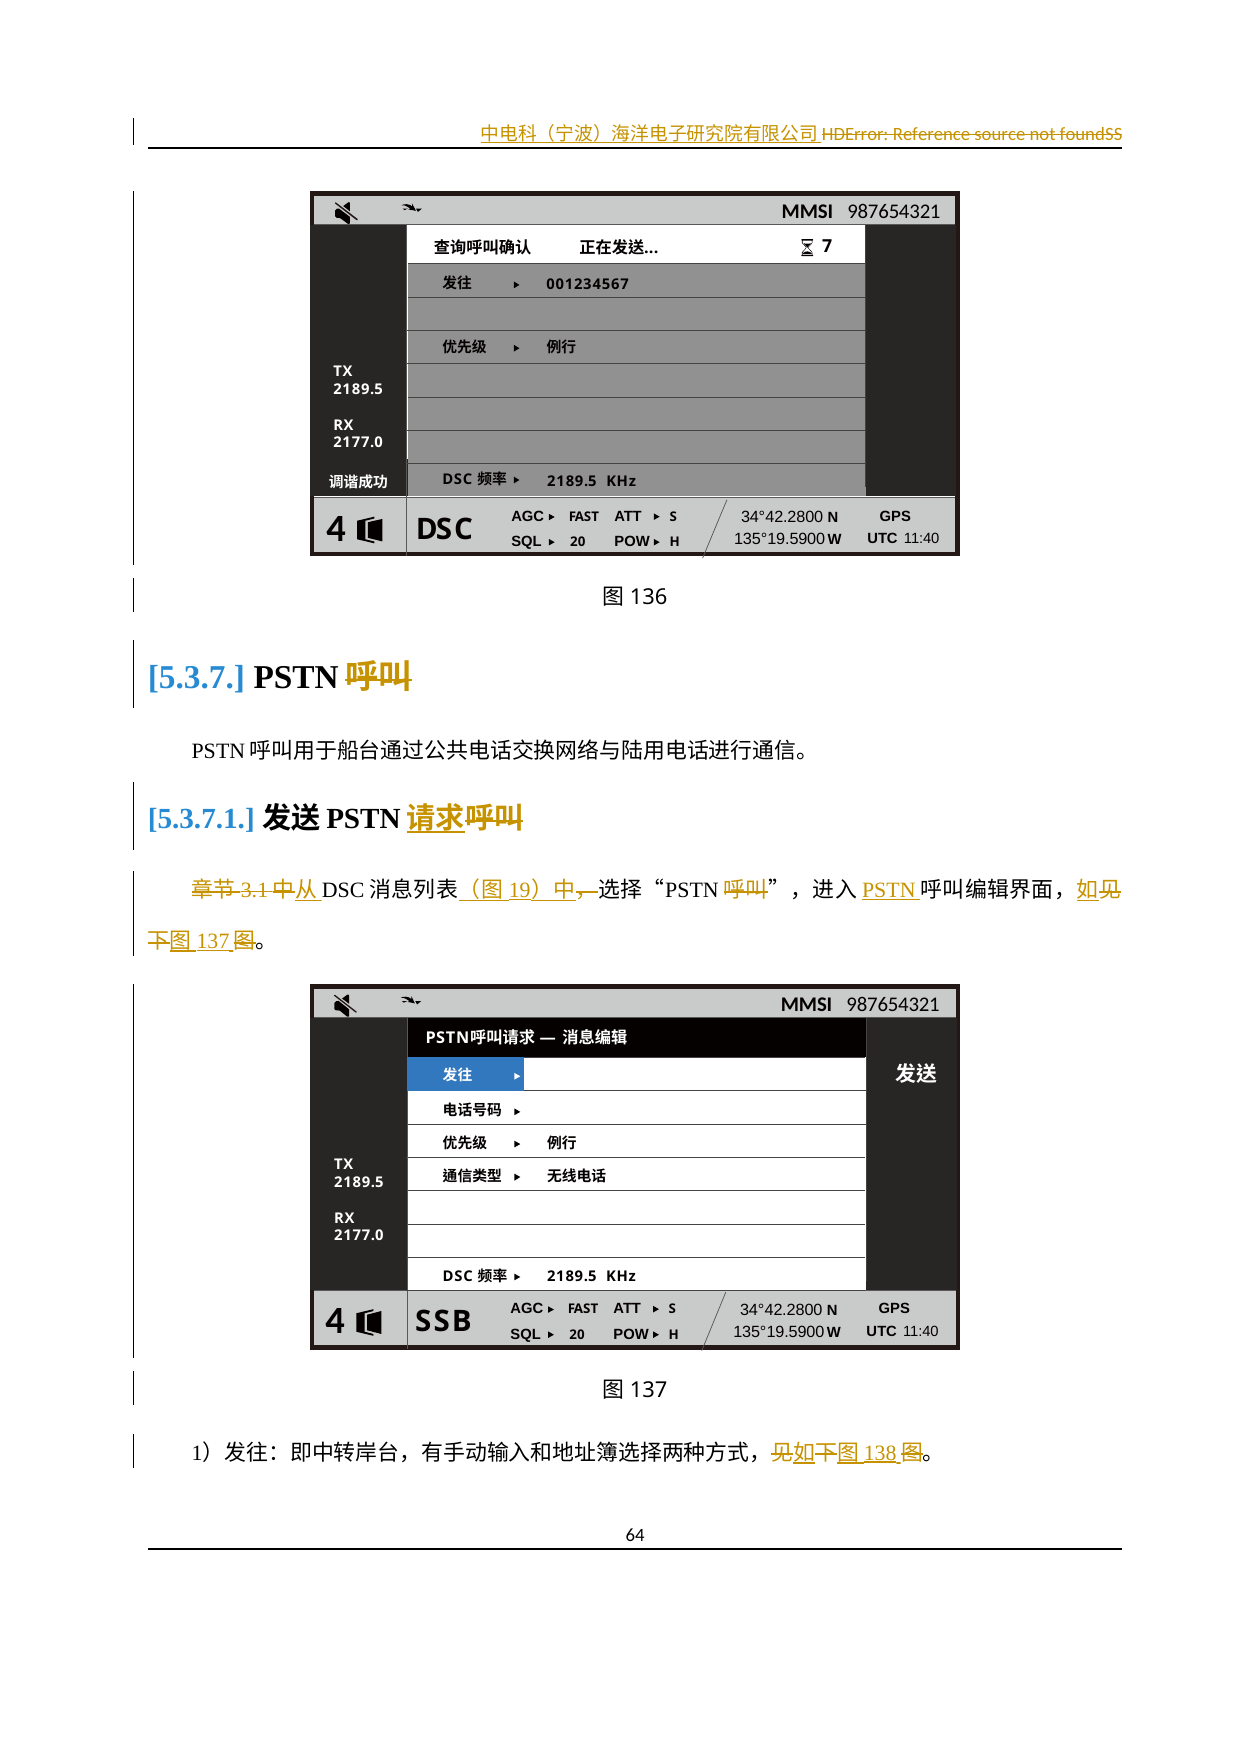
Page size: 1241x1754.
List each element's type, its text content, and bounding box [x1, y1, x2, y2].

text 1）发往：即中转岸台，有手动输入和地址簿选择两种方式，。 [148, 1434, 1122, 1468]
subtitle 发送PSTN [148, 782, 1122, 850]
text DSC消息列表选择“PSTN”，进入呼叫编辑界面，。 [148, 871, 1122, 956]
subtitle PSTN [148, 640, 1122, 708]
text PSTN呼叫用于船台通过公共电话交换网络与陆用电话进行通信。 [148, 732, 1122, 766]
